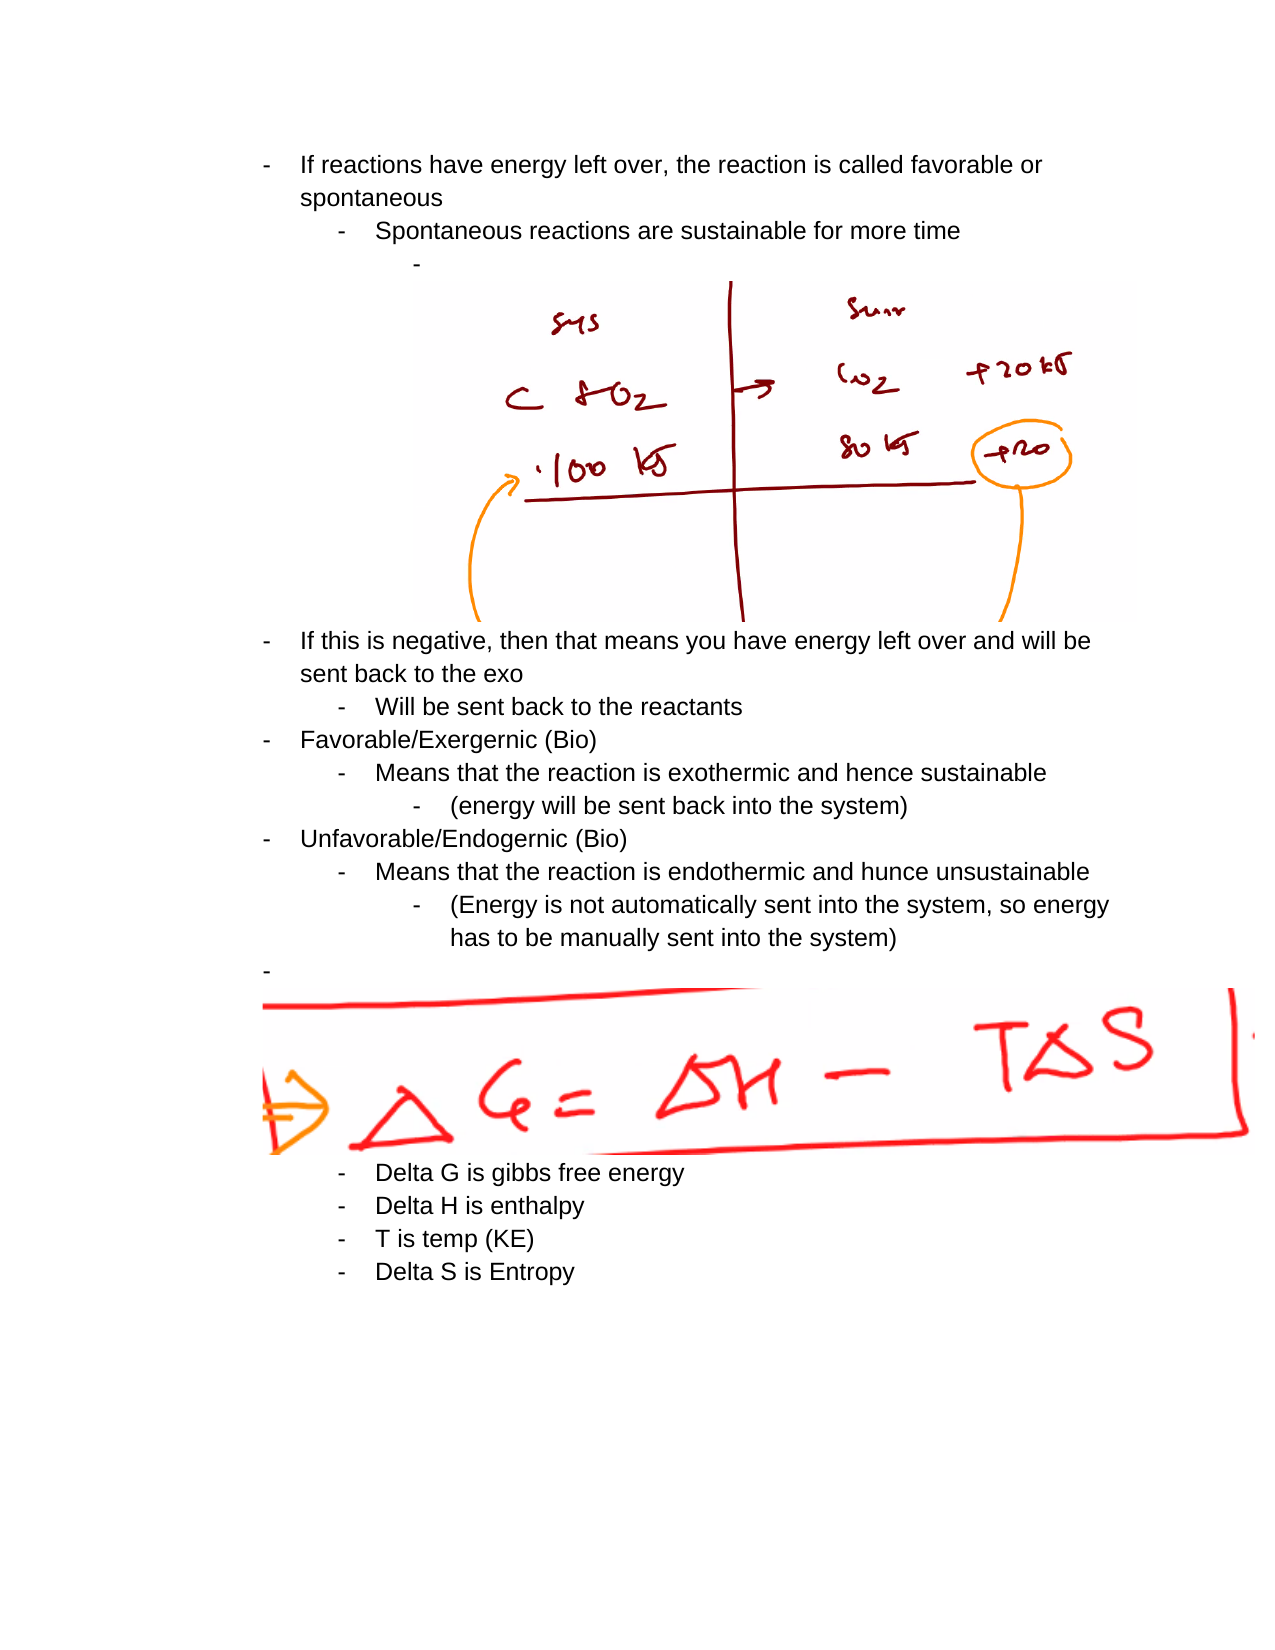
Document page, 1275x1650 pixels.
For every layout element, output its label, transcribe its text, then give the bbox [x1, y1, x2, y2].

list Delta G is gibbs free energy [337, 1158, 1125, 1187]
picture [412, 281, 1138, 622]
list Delta S is Entropy [337, 1257, 1125, 1286]
list If reactions have energy left over, the reaction is called favorable or spontaneous [262, 150, 1125, 212]
list If this is negative, then that means you have energy left over and will be sent back to the exo [262, 626, 1125, 688]
list Will be sent back to the reactants [337, 692, 1125, 721]
list T is temp (KE) [337, 1224, 1125, 1253]
list Delta H is enthalpy [337, 1191, 1125, 1220]
list Means that the reaction is endothermic and hunce unsustainable [337, 857, 1125, 886]
list (energy will be sent back into the system) [412, 791, 1125, 820]
list (Energy is not automatically sent into the system, so energy has to be manually sent into the system) [412, 890, 1125, 952]
picture [262, 988, 1255, 1155]
list Means that the reaction is exothermic and hence sustainable [337, 758, 1125, 787]
list Spontaneous reactions are sustainable for more time [337, 216, 1125, 245]
list Favorable/Exergernic (Bio) [262, 725, 1125, 754]
list Unfavorable/Endogernic (Bio) [262, 824, 1125, 853]
